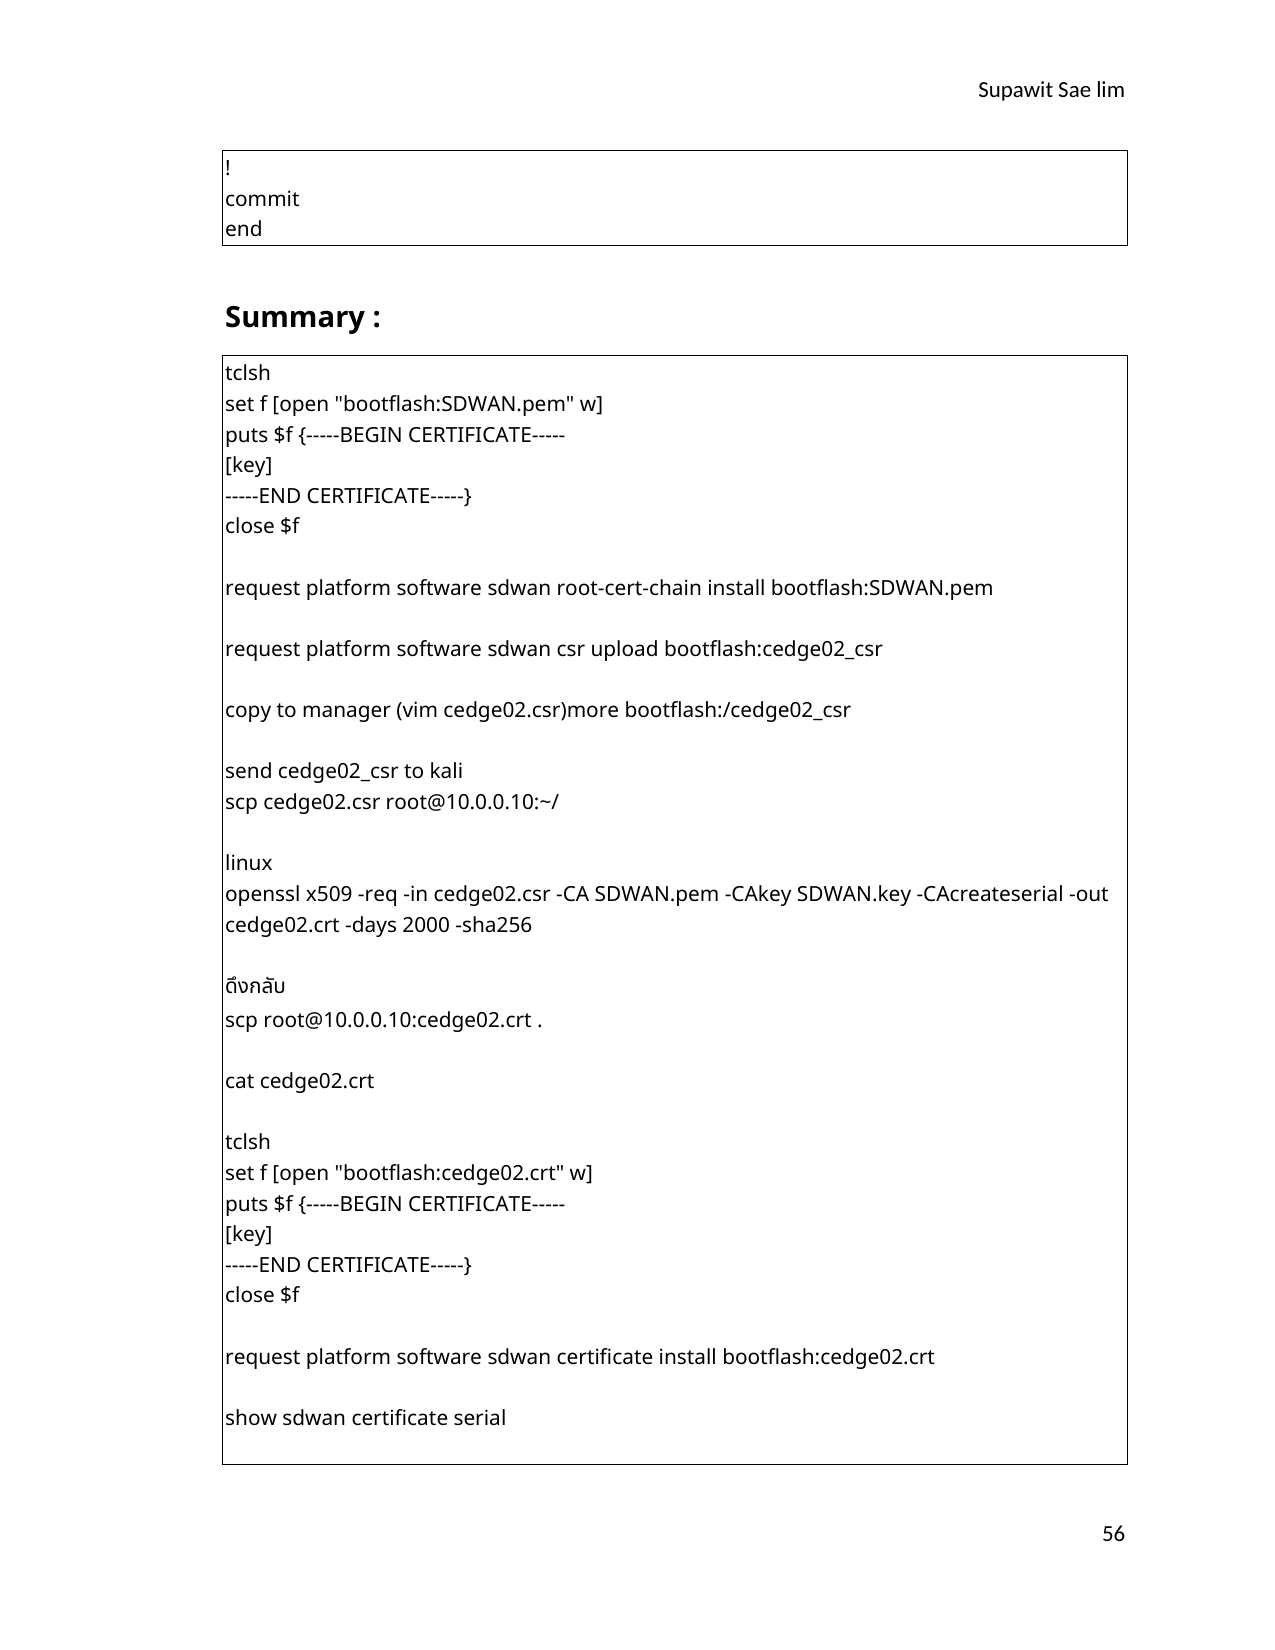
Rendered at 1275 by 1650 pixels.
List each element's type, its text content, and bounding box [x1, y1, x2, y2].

text set f [open "bootflash:cedge02.crt" w] [223, 1155, 1127, 1186]
text ! [223, 151, 1127, 181]
text request platform software sdwan root-cert-chain install bootflash:SDWAN.pem [223, 570, 1127, 601]
text puts $f {-----BEGIN CERTIFICATE----- [223, 1186, 1127, 1216]
text openssl x509 -req -in cedge02.csr -CA SDWAN.pem -CAkey SDWAN.key -CAcreateserial -out cedge02.crt -days 2000 -sha256 [223, 876, 1127, 938]
text puts $f {-----BEGIN CERTIFICATE----- [223, 417, 1127, 447]
text [key] [223, 1216, 1127, 1247]
text Summary : [150, 296, 1125, 336]
text end [223, 211, 1127, 245]
text close $f [223, 1277, 1127, 1309]
text request platform software sdwan certificate install bootflash:cedge02.crt [223, 1339, 1127, 1370]
text -----END CERTIFICATE-----} [223, 478, 1127, 508]
text commit [223, 181, 1127, 211]
text close $f [223, 508, 1127, 540]
text set f [open "bootflash:SDWAN.pem" w] [223, 386, 1127, 417]
text request platform software sdwan csr upload bootflash:cedge02_csr [223, 631, 1127, 663]
text scp cedge02.csr root@10.0.0.10:~/ [223, 784, 1127, 816]
text tclsh [223, 1124, 1127, 1155]
text -----END CERTIFICATE-----} [223, 1247, 1127, 1277]
text copy to manager (vim cedge02.csr)more bootflash:/cedge02_csr [223, 692, 1127, 724]
text linux [223, 845, 1127, 876]
text cat cedge02.crt [223, 1063, 1127, 1095]
text [key] [223, 447, 1127, 478]
text show sdwan certificate serial [223, 1400, 1127, 1432]
text tclsh [223, 356, 1127, 386]
text send cedge02_csr to kali [223, 753, 1127, 784]
text ดึงกลับ [223, 968, 1127, 1002]
text scp root@10.0.0.10:cedge02.crt . [223, 1002, 1127, 1033]
